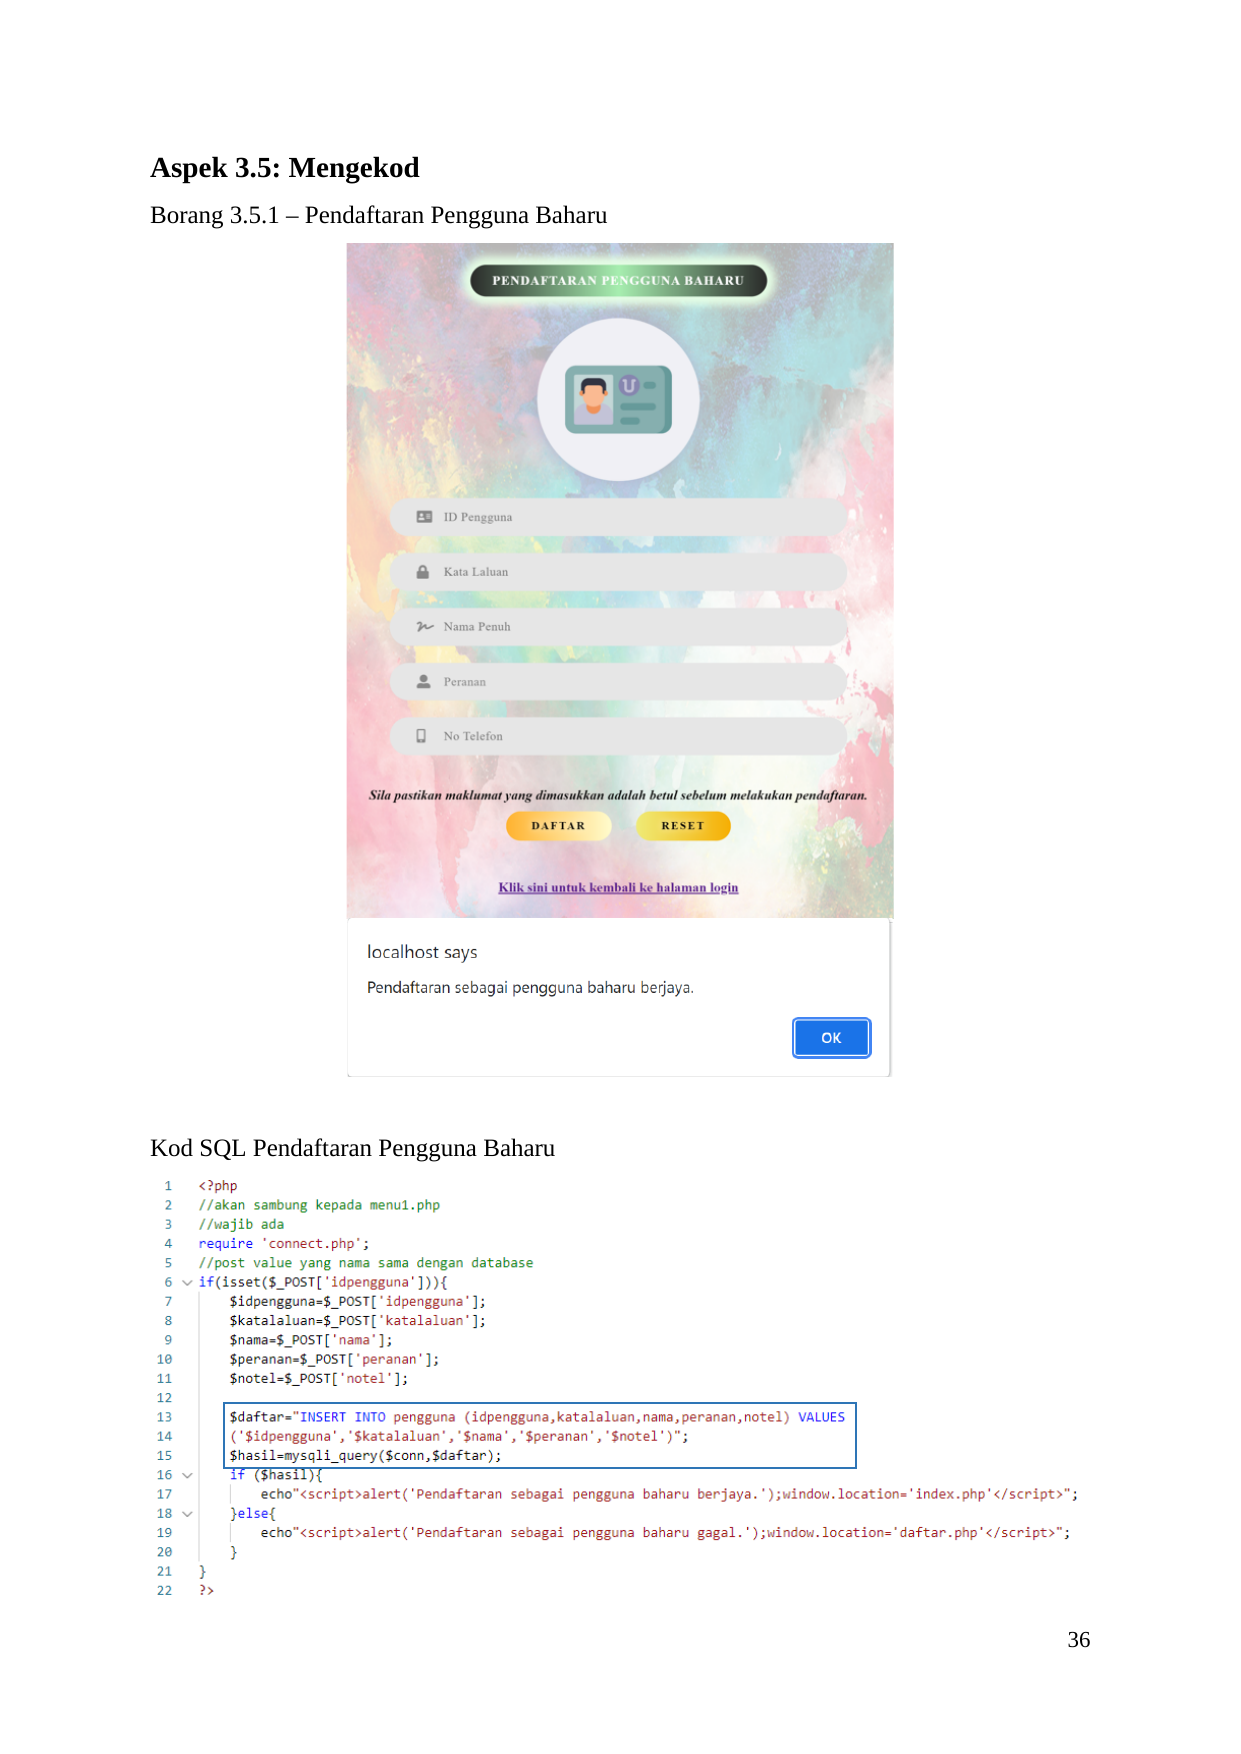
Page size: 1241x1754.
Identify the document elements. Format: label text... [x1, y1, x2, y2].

text Borang 3.5.1 – Pendaftaran Pengguna Baharu [150, 200, 1090, 229]
picture [156, 1176, 1084, 1602]
picture [346, 243, 894, 1077]
text Kod SQL Pendaftaran Pengguna Baharu [150, 1133, 1090, 1162]
text Aspek 3.5: Mengekod [150, 150, 1090, 183]
